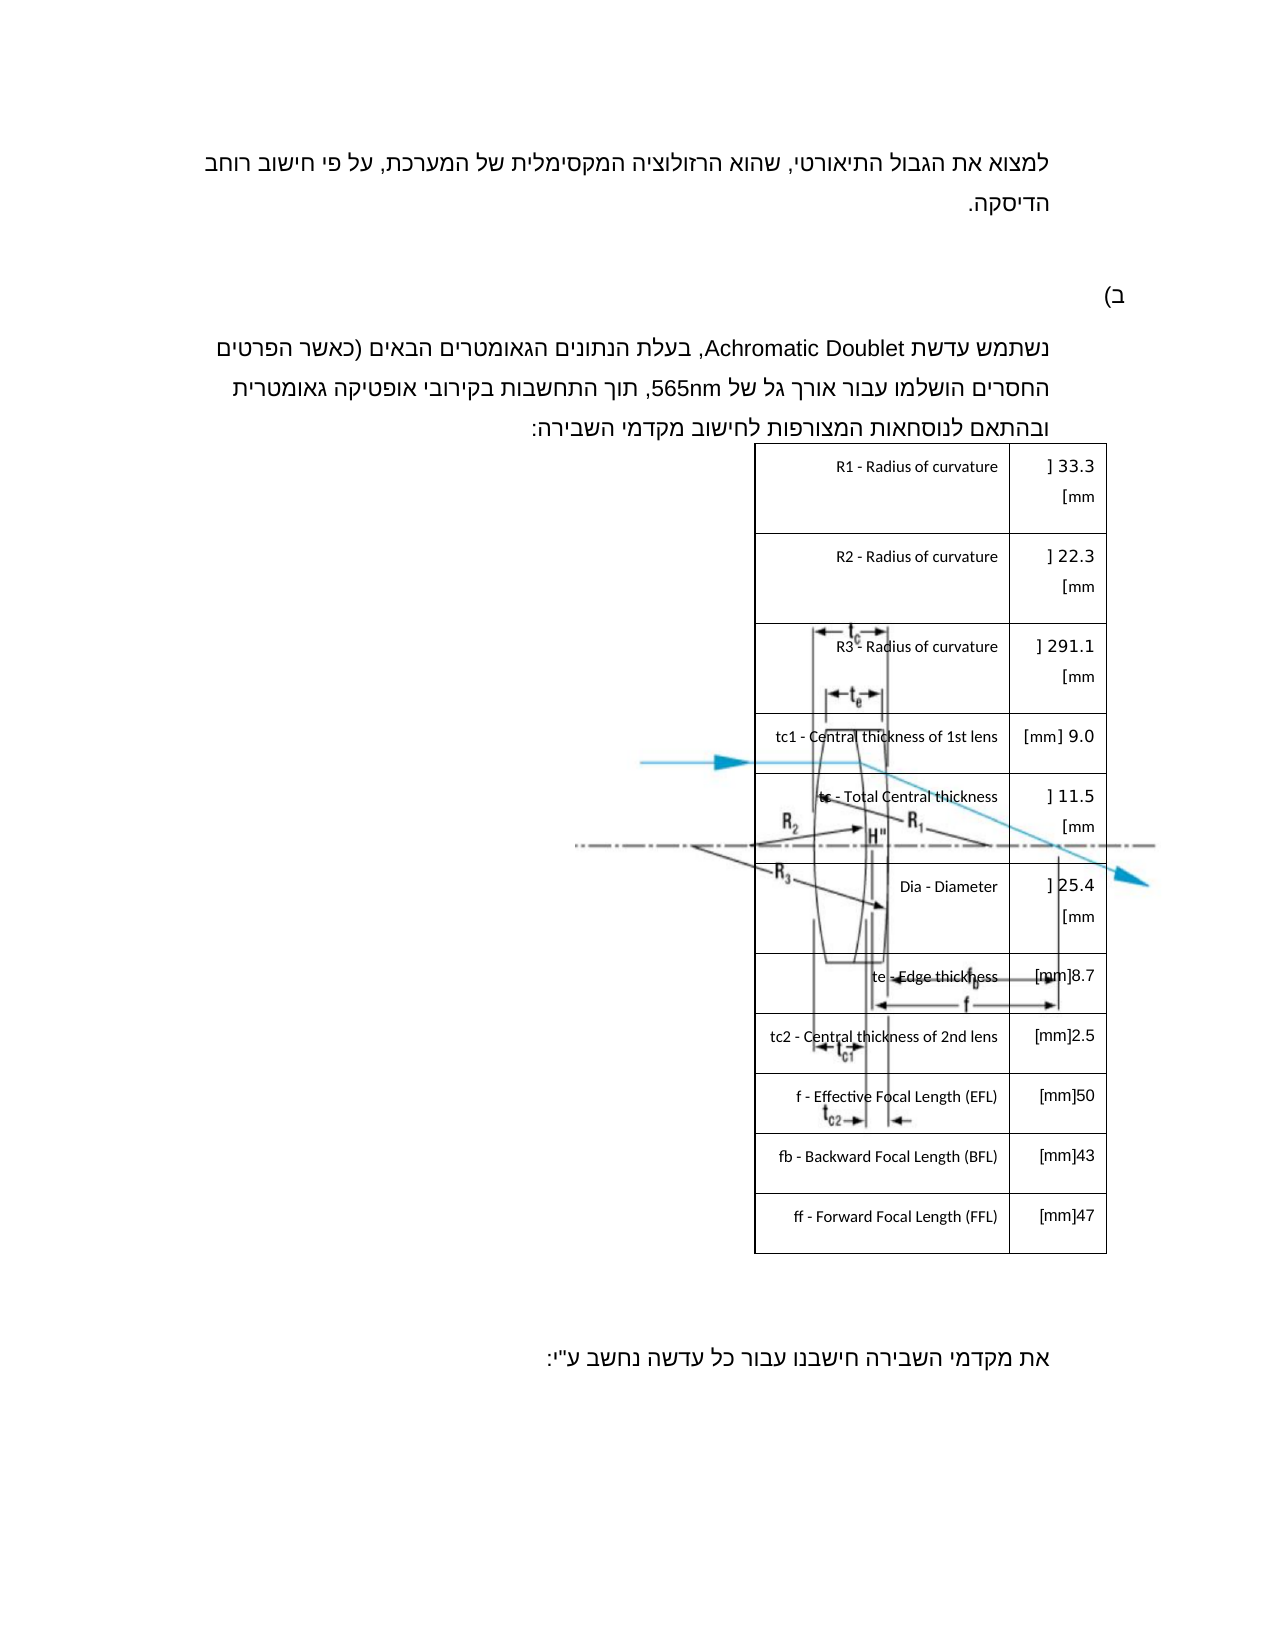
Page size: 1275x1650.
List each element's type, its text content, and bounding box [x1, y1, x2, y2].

table_header R1 - Radius of curvature [756, 444, 1009, 533]
table_cell 25.4 [mm] [1010, 864, 1106, 953]
table_cell 291.1 [mm] [1010, 624, 1106, 713]
text נשתמש עדשת Achromatic Doublet, בעלת הנתונים הגאומטרים הבאים (כאשר הפרטים החסרים הושלמו עבור אורך גל של 565nm, תוך התחשבות בקירובי אופטיקה גאומטרית ובהתאם לנוסחאות המצורפות לחישוב מקדמי השבירה: [150, 335, 1050, 441]
picture [1107, 611, 1167, 1148]
picture [575, 611, 754, 1148]
table_cell tc2 - Central thickness of 2nd lens [756, 1014, 1009, 1073]
table_cell 47[mm] [1010, 1194, 1106, 1253]
table_cell Dia - Diameter [756, 864, 1009, 953]
table_cell R3 - Radius of curvature [756, 624, 1009, 713]
table_cell 50[mm] [1010, 1074, 1106, 1133]
list את מקדמי השבירה חישבנו עבור כל עדשה נחשב ע"י: [150, 1345, 1050, 1371]
table_cell te - Edge thickness [756, 954, 1009, 1013]
table_cell ff - Forward Focal Length (FFL) [756, 1194, 1009, 1253]
table_header 33.3 [mm] [1010, 444, 1106, 533]
table_cell 8.7[mm] [1010, 954, 1106, 1013]
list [150, 150, 1087, 216]
table_cell R2 - Radius of curvature [756, 534, 1009, 623]
table_cell f - Effective Focal Length (EFL) [756, 1074, 1009, 1133]
table_cell 43[mm] [1010, 1134, 1106, 1193]
text ב) [150, 282, 1125, 309]
table_cell tc - Total Central thickness [756, 774, 1009, 863]
table_cell 22.3 [mm] [1010, 534, 1106, 623]
table_cell tc1 - Central thickness of 1st lens [756, 714, 1009, 773]
table_cell 2.5[mm] [1010, 1014, 1106, 1073]
table_cell 11.5 [mm] [1010, 774, 1106, 863]
table_cell fb - Backward Focal Length (BFL) [756, 1134, 1009, 1193]
table_cell 9.0 [mm] [1010, 714, 1106, 773]
